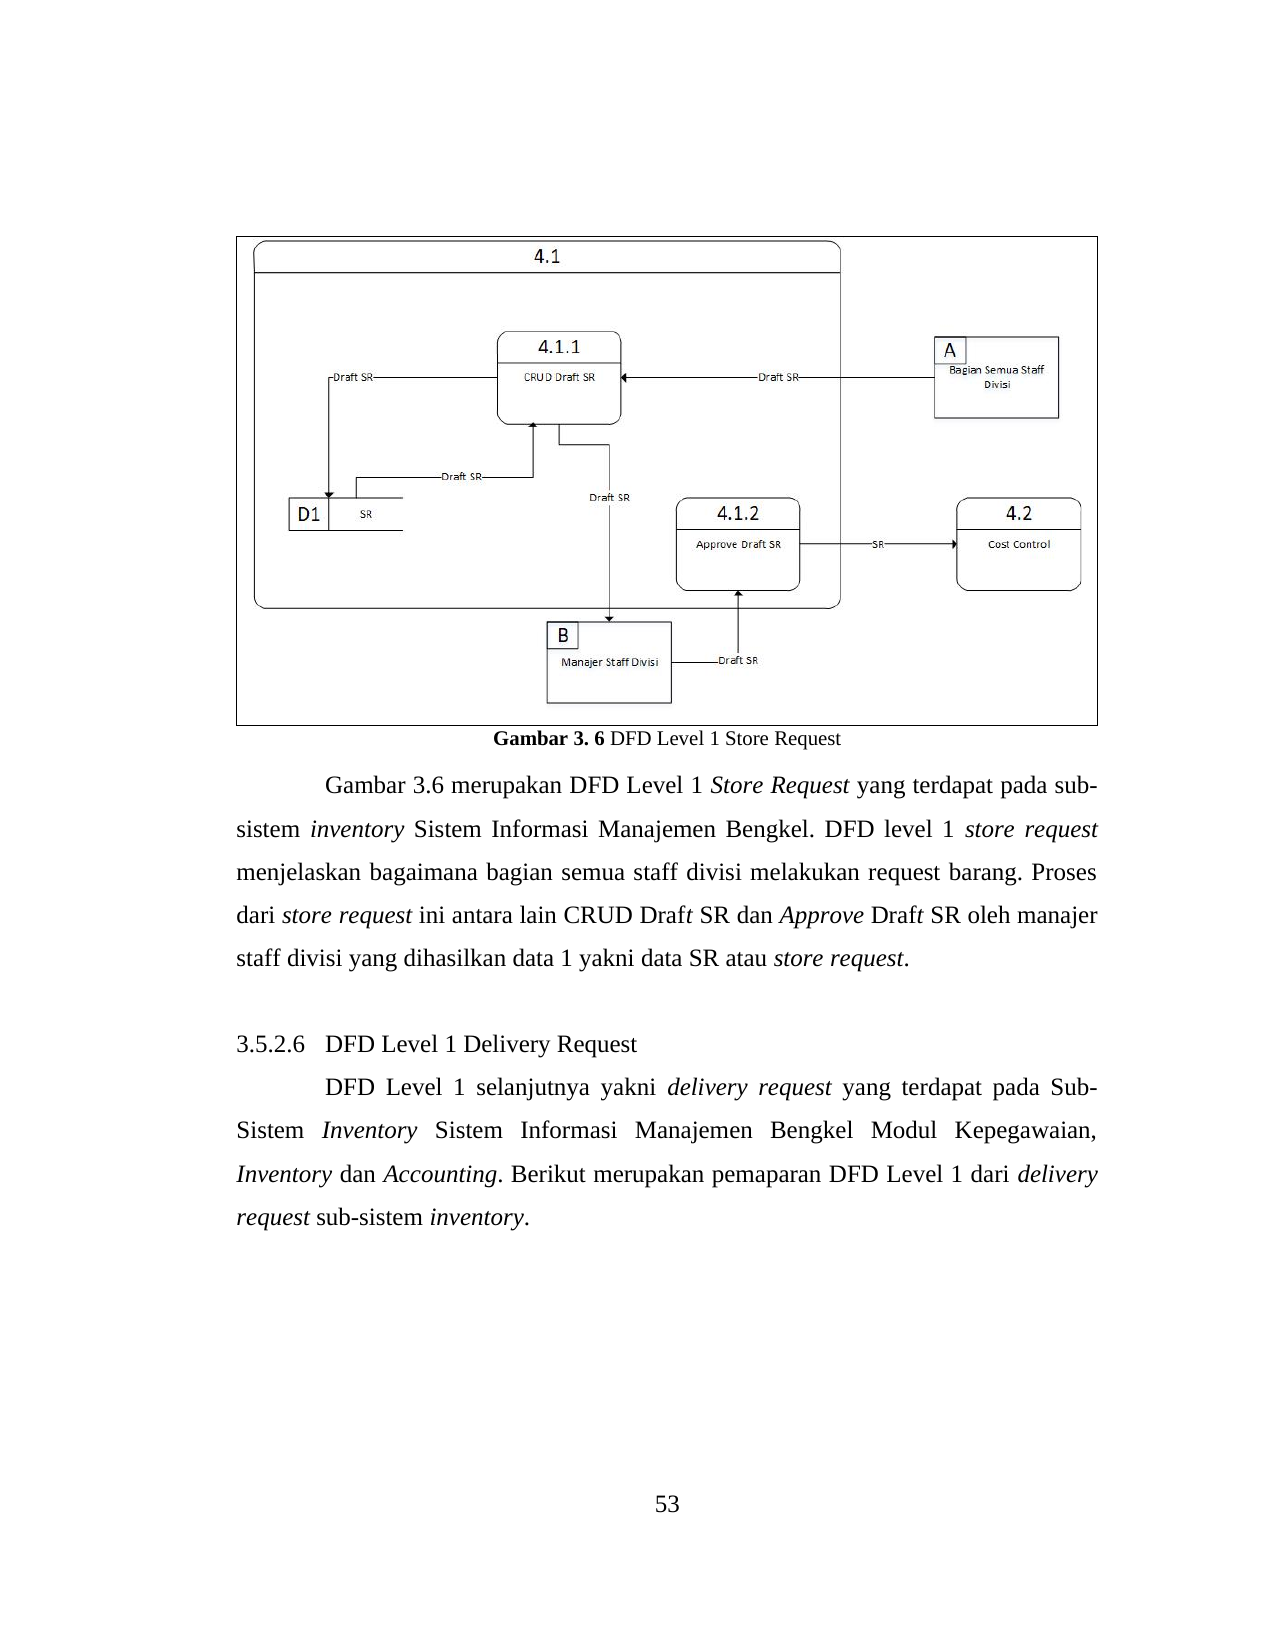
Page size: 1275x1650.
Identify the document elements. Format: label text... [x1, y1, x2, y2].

subtitle DFD Level 1 Delivery Request [236, 1029, 1098, 1058]
picture [252, 237, 1082, 711]
text Gambar 3.6 merupakan DFD Level 1 Store Request yang terdapat pada sub-sistem inventory Sistem Informasi Manajemen Bengkel. DFD level 1 store request menjelaskan bagaimana bagian semua staff divisi melakukan request barang. Proses dari store request ini antara lain CRUD Draft SR dan Approve Draft SR oleh manajer staff divisi yang dihasilkan data 1 yakni data SR atau store request. [236, 771, 1098, 972]
text Gambar 3. 6 DFD Level 1 Store Request [236, 726, 1098, 750]
text DFD Level 1 selanjutnya yakni delivery request yang terdapat pada Sub-Sistem Inventory Sistem Informasi Manajemen Bengkel Modul Kepegawaian, Inventory dan Accounting. Berikut merupakan pemaparan DFD Level 1 dari delivery request sub-sistem inventory. [236, 1072, 1098, 1231]
table_header [237, 237, 1097, 725]
